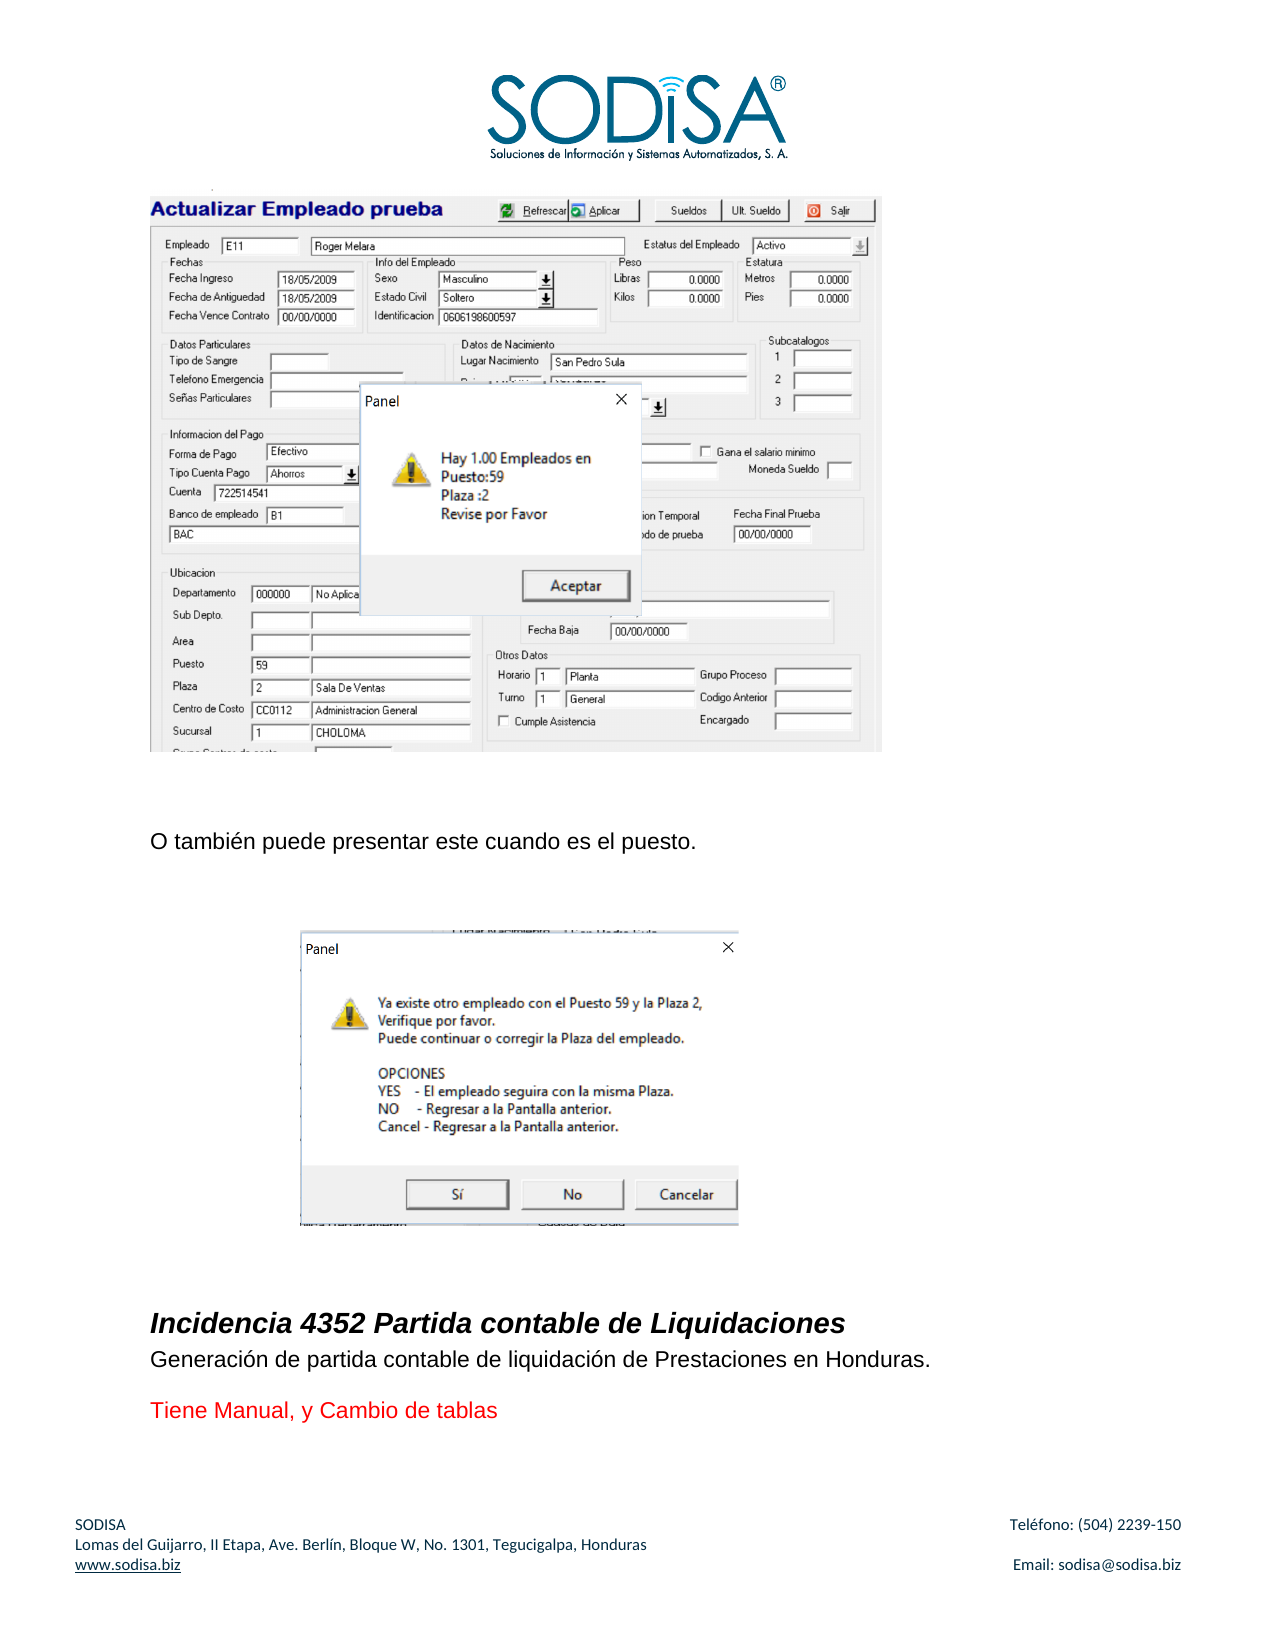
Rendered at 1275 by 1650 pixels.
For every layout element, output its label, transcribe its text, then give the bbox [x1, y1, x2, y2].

text Generación de partida contable de liquidación de Prestaciones en Honduras. [150, 1346, 1125, 1372]
text Tiene Manual, y Cambio de tablas [150, 1397, 1125, 1423]
picture [150, 189, 882, 752]
subtitle Incidencia 4352 Partida contable de Liquidaciones [150, 1306, 1125, 1340]
text O también puede presentar este cuando es el puesto. [150, 828, 1125, 854]
picture [300, 930, 739, 1226]
